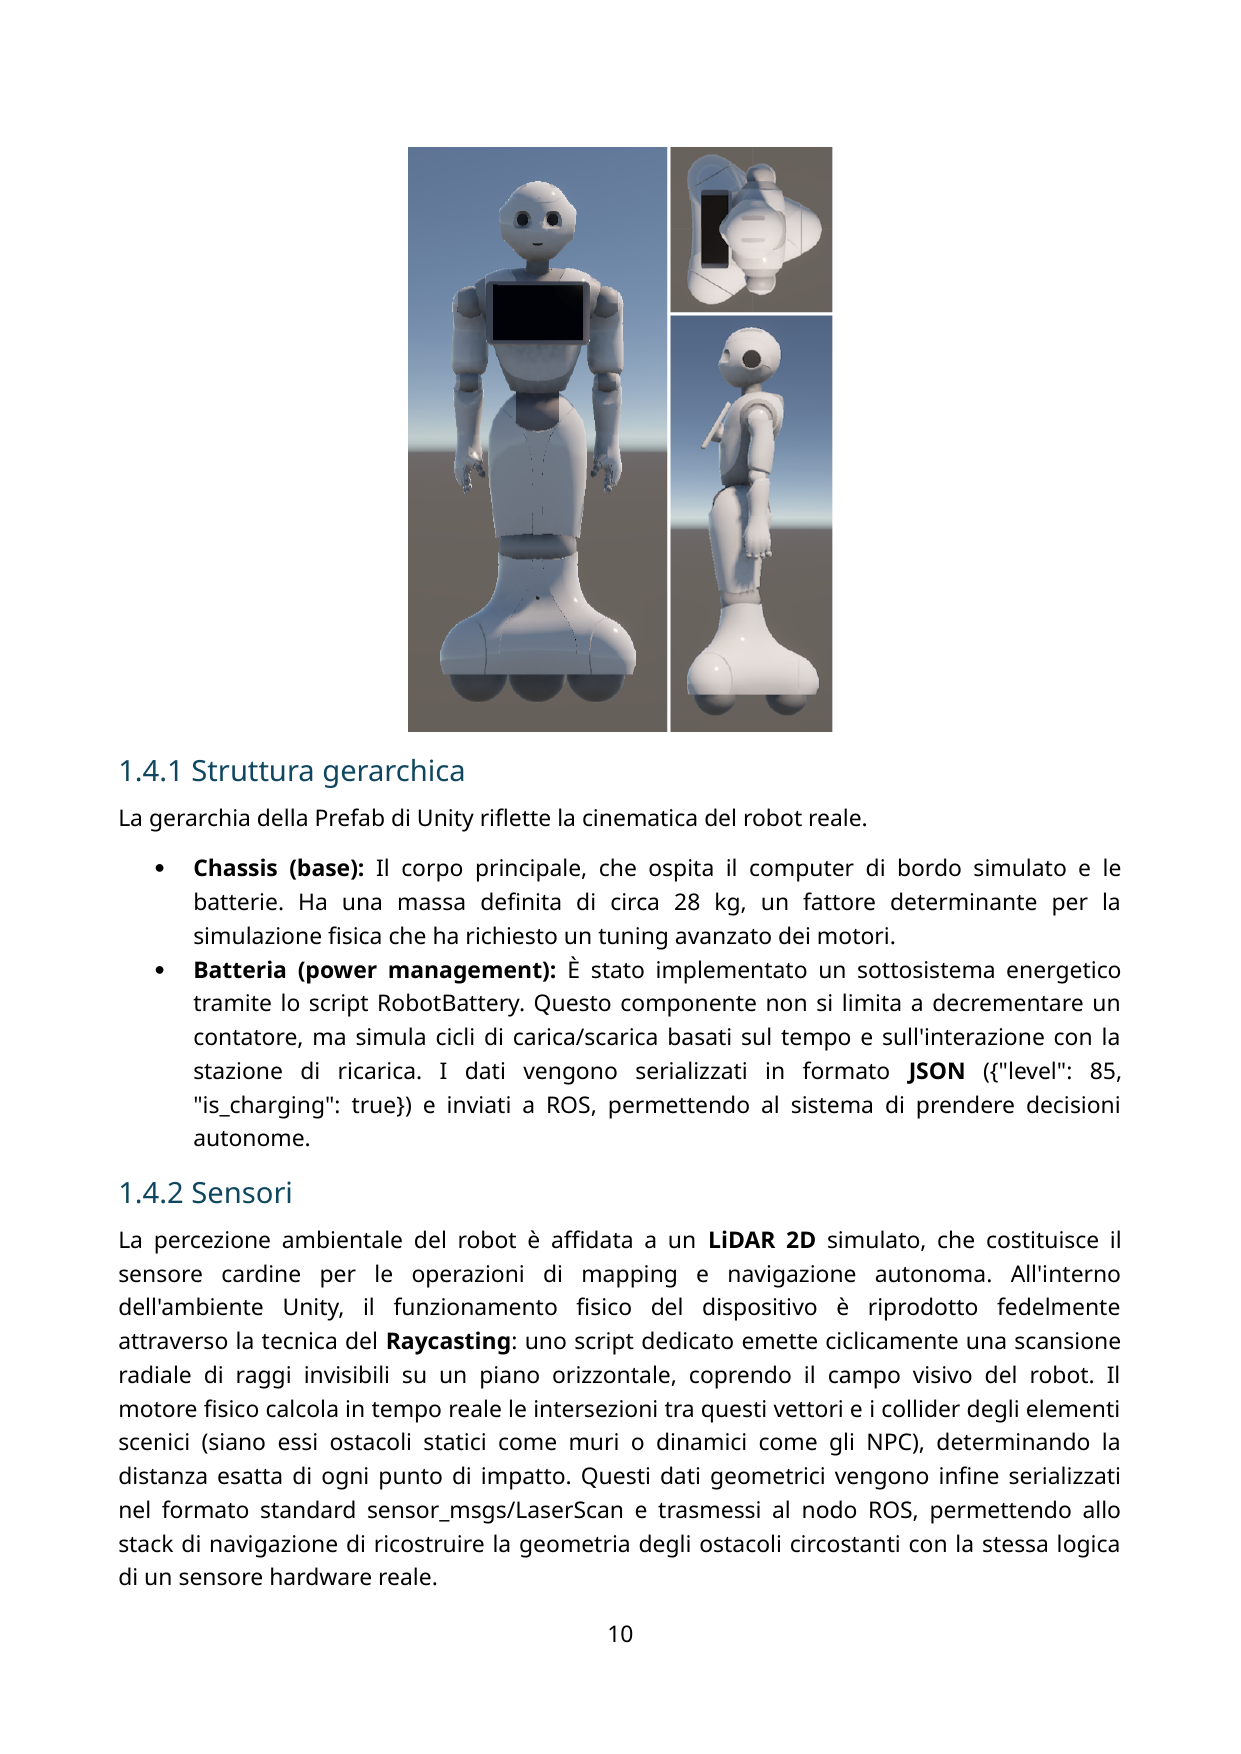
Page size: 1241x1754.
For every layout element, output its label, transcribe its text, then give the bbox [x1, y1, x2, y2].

subtitle 1.4.1 Struttura gerarchica [118, 751, 1122, 790]
text La percezione ambientale del robot è affidata a un LiDAR 2D simulato, che costituisce il sensore cardine per le operazioni di mapping e navigazione autonoma. All'interno dell'ambiente Unity, il funzionamento fisico del dispositivo è riprodotto fedelmente attraverso la tecnica del Raycasting: uno script dedicato emette ciclicamente una scansione radiale di raggi invisibili su un piano orizzontale, coprendo il campo visivo del robot. Il motore fisico calcola in tempo reale le intersezioni tra questi vettori e i collider degli elementi scenici (siano essi ostacoli statici come muri o dinamici come gli NPC), determinando la distanza esatta di ogni punto di impatto. Questi dati geometrici vengono infine serializzati nel formato standard sensor_msgs/LaserScan e trasmessi al nodo ROS, permettendo allo stack di navigazione di ricostruire la geometria degli ostacoli circostanti con la stessa logica di un sensore hardware reale. [118, 1224, 1122, 1593]
list Chassis (base): Il corpo principale, che ospita il computer di bordo simulato e le batterie. Ha una massa definita di circa 28 kg, un fattore determinante per la simulazione fisica che ha richiesto un tuning avanzato dei motori. [156, 852, 1122, 951]
subtitle 1.4.2 Sensori [118, 1173, 1122, 1212]
picture [408, 147, 833, 732]
list Batteria (power management): È stato implementato un sottosistema energetico tramite lo script RobotBattery. Questo componente non si limita a decrementare un contatore, ma simula cicli di carica/scarica basati sul tempo e sull'interazione con la stazione di ricarica. I dati vengono serializzati in formato JSON ({"level": 85, "is_charging": true}) e inviati a ROS, permettendo al sistema di prendere decisioni autonome. [156, 953, 1122, 1153]
text La gerarchia della Prefab di Unity riflette la cinematica del robot reale. [118, 802, 1122, 833]
